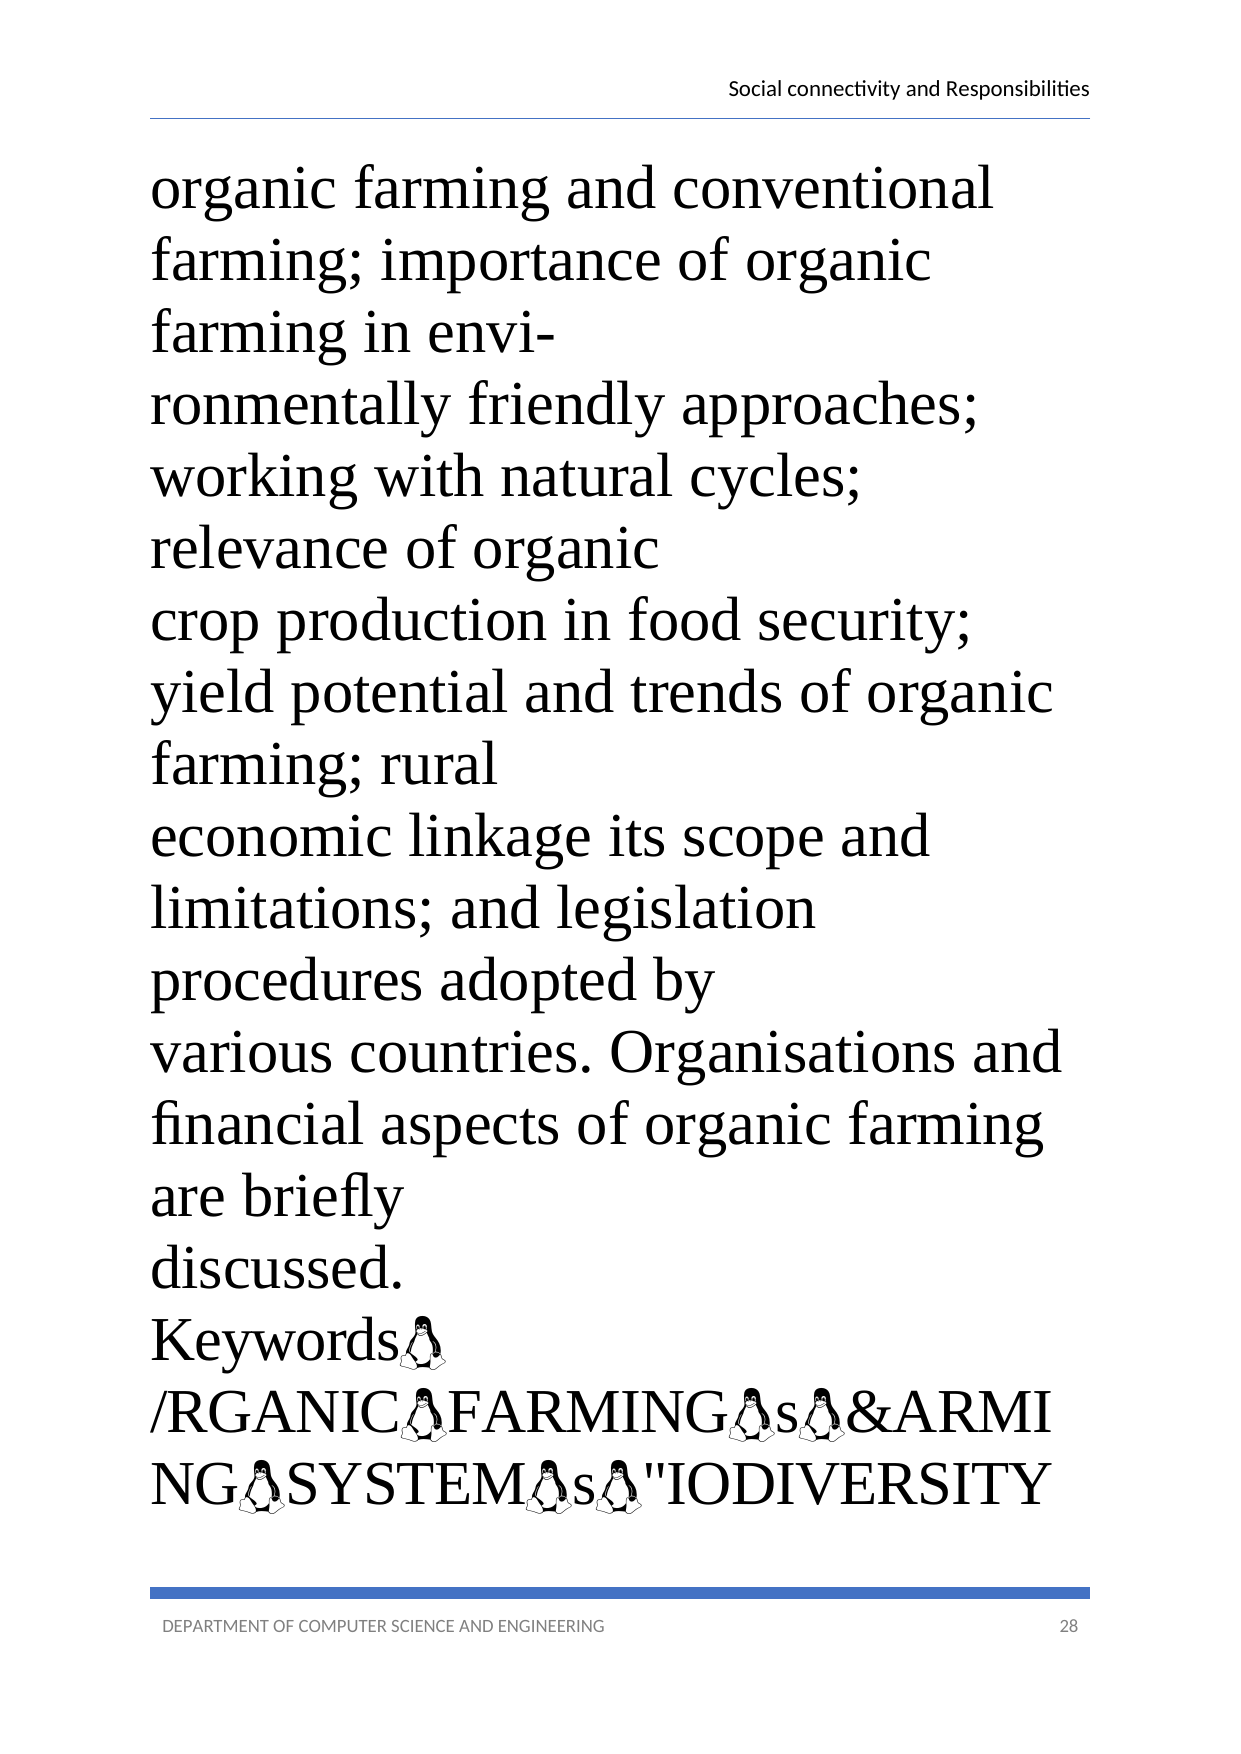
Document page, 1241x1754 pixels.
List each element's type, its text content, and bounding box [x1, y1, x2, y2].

text various countries. Organisations and ﬁnancial aspects of organic farming are brieﬂy [150, 1014, 1090, 1230]
text ronmentally friendly approaches; working with natural cycles; relevance of organic [150, 366, 1090, 582]
text economic linkage its scope and limitations; and legislation procedures adopted by [150, 798, 1090, 1014]
text discussed. [150, 1230, 1090, 1302]
text crop production in food security; yield potential and trends of organic farming; rural [150, 582, 1090, 798]
text organic farming and conventional farming; importance of organic farming in envi- [150, 150, 1090, 366]
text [150, 1302, 1090, 1518]
